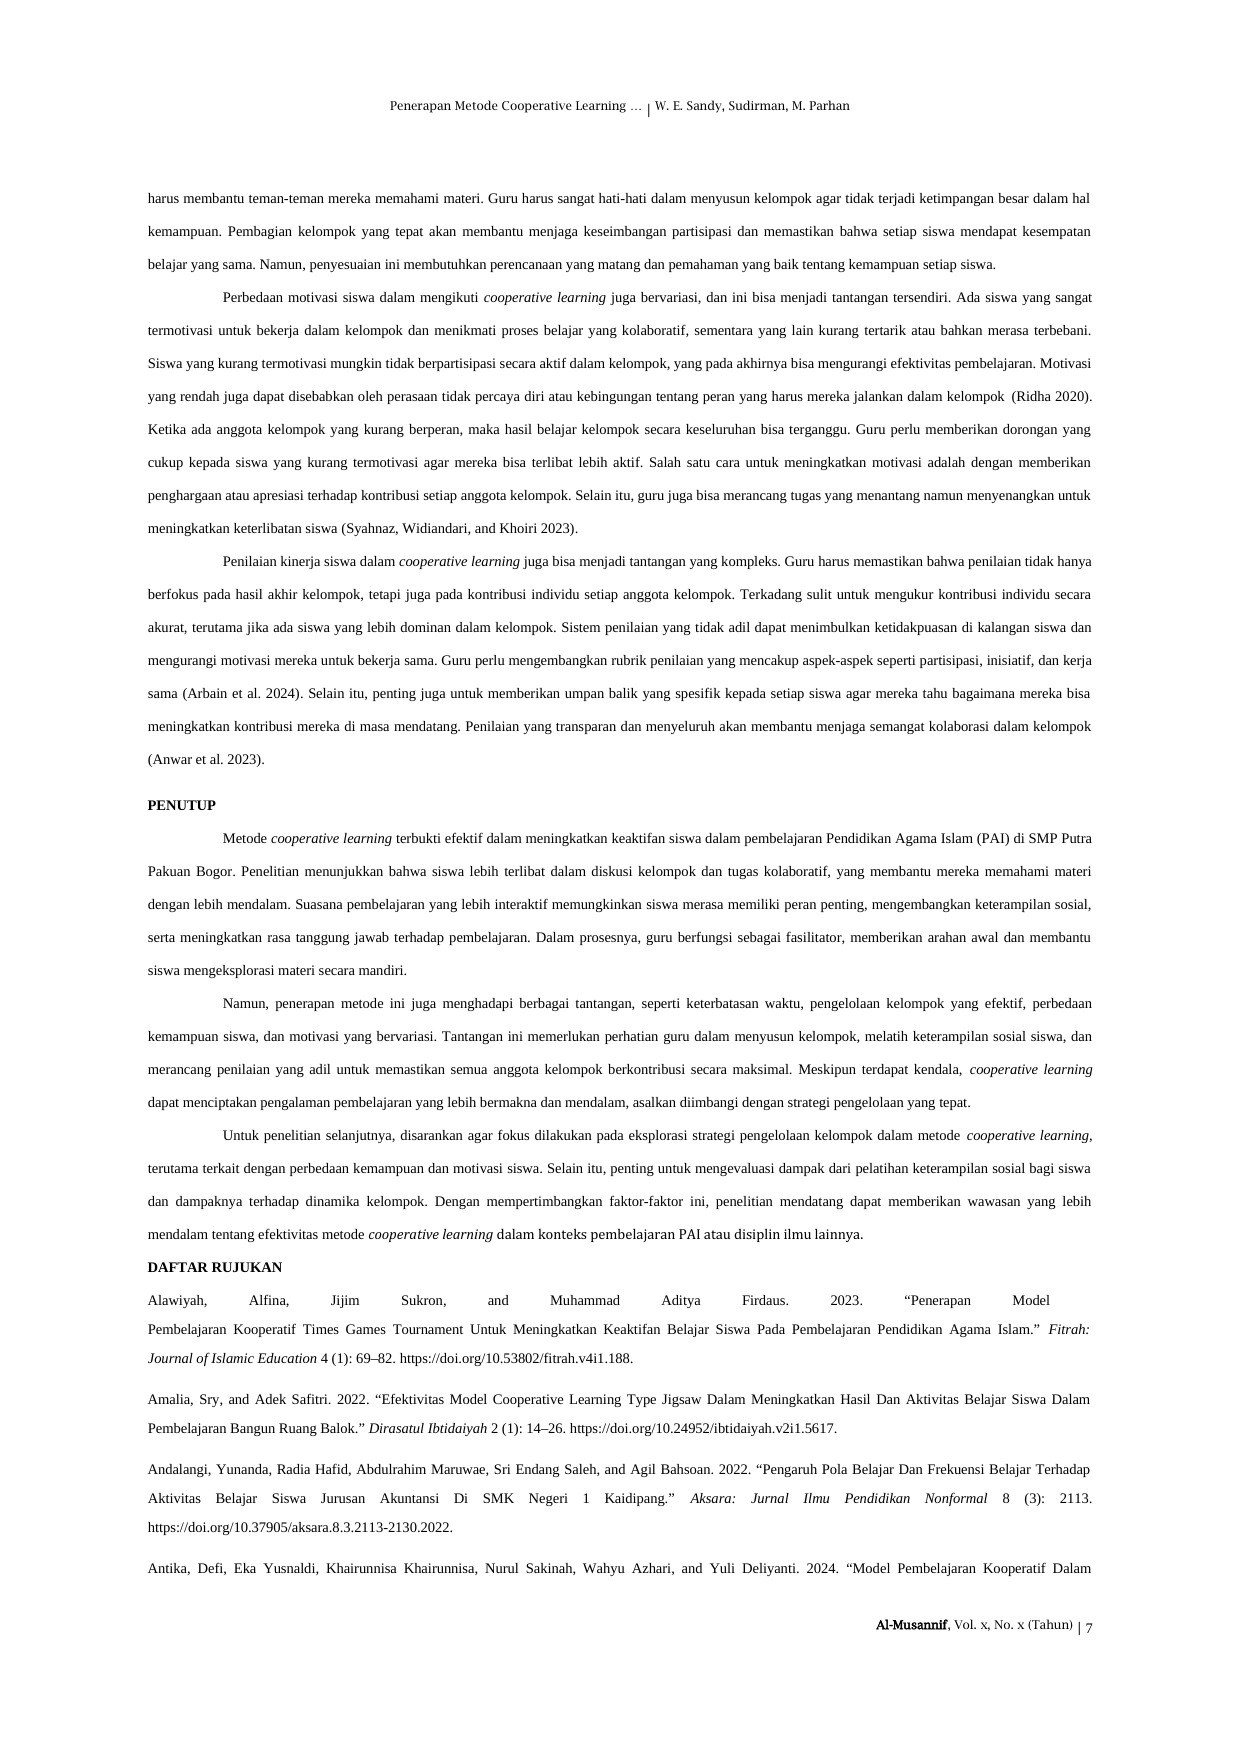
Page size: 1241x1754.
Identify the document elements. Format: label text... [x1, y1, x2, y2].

text Metode cooperative learning terbukti efektif dalam meningkatkan keaktifan siswa dalam pembelajaran Pendidikan Agama Islam (PAI) di SMP Putra Pakuan Bogor. Penelitian menunjukkan bahwa siswa lebih terlibat dalam diskusi kelompok dan tugas kolaboratif, yang membantu mereka memahami materi dengan lebih mendalam. Suasana pembelajaran yang lebih interaktif memungkinkan siswa merasa memiliki peran penting, mengembangkan keterampilan sosial, serta meningkatkan rasa tanggung jawab terhadap pembelajaran. Dalam prosesnya, guru berfungsi sebagai fasilitator, memberikan arahan awal dan membantu siswa mengeksplorasi materi secara mandiri. [148, 818, 1092, 978]
text Namun, penerapan metode ini juga menghadapi berbagai tantangan, seperti keterbatasan waktu, pengelolaan kelompok yang efektif, perbedaan kemampuan siswa, dan motivasi yang bervariasi. Tantangan ini memerlukan perhatian guru dalam menyusun kelompok, melatih keterampilan sosial siswa, dan merancang penilaian yang adil untuk memastikan semua anggota kelompok berkontribusi secara maksimal. Meskipun terdapat kendala, cooperative learning dapat menciptakan pengalaman pembelajaran yang lebih bermakna dan mendalam, asalkan diimbangi dengan strategi pengelolaan yang tepat. [148, 983, 1092, 1111]
text Perbedaan motivasi siswa dalam mengikuti cooperative learning juga bervariasi, dan ini bisa menjadi tantangan tersendiri. Ada siswa yang sangat termotivasi untuk bekerja dalam kelompok dan menikmati proses belajar yang kolaboratif, sementara yang lain kurang tertarik atau bahkan merasa terbebani. Siswa yang kurang termotivasi mungkin tidak berpartisipasi secara aktif dalam kelompok, yang pada akhirnya bisa mengurangi efektivitas pembelajaran. Motivasi yang rendah juga dapat disebabkan oleh perasaan tidak percaya diri atau kebingungan tentang peran yang harus mereka jalankan dalam kelompok (Ridha 2020). Ketika ada anggota kelompok yang kurang berperan, maka hasil belajar kelompok secara keseluruhan bisa terganggu. Guru perlu memberikan dorongan yang cukup kepada siswa yang kurang termotivasi agar mereka bisa terlibat lebih aktif. Salah satu cara untuk meningkatkan motivasi adalah dengan memberikan penghargaan atau apresiasi terhadap kontribusi setiap anggota kelompok. Selain itu, guru juga bisa merancang tugas yang menantang namun menyenangkan untuk meningkatkan keterlibatan siswa (Syahnaz, Widiandari, and Khoiri 2023). [147, 277, 1092, 537]
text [147, 1548, 1092, 1576]
text PENUTUP [147, 785, 1092, 813]
text Untuk penelitian selanjutnya, disarankan agar fokus dilakukan pada eksplorasi strategi pengelolaan kelompok dalam metode cooperative learning, terutama terkait dengan perbedaan kemampuan dan motivasi siswa. Selain itu, penting untuk mengevaluasi dampak dari pelatihan keterampilan sosial bagi siswa dan dampaknya terhadap dinamika kelompok. Dengan mempertimbangkan faktor-faktor ini, penelitian mendatang dapat memberikan wawasan yang lebih mendalam tentang efektivitas metode cooperative learning dalam konteks pembelajaran PAI atau disiplin ilmu lainnya. [148, 1115, 1092, 1243]
text Alawiyah, Alfina, Jijim Sukron, and Muhammad Aditya Firdaus. 2023. “Penerapan Model Pembelajaran Kooperatif Times Games Tournament Untuk Meningkatkan Keaktifan Belajar Siswa Pada Pembelajaran Pendidikan Agama Islam.” Fitrah: Journal of Islamic Education 4 (1): 69–82. https://doi.org/10.53802/fitrah.v4i1.188. [147, 1280, 1092, 1366]
text Andalangi, Yunanda, Radia Hafid, Abdulrahim Maruwae, Sri Endang Saleh, and Agil Bahsoan. 2022. “Pengaruh Pola Belajar Dan Frekuensi Belajar Terhadap Aktivitas Belajar Siswa Jurusan Akuntansi Di SMK Negeri 1 Kaidipang.” Aksara: Jurnal Ilmu Pendidikan Nonformal 8 (3): 2113. https://doi.org/10.37905/aksara.8.3.2113-2130.2022. [147, 1449, 1092, 1535]
text DAFTAR RUJUKAN [147, 1247, 1092, 1276]
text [147, 178, 1092, 272]
text Amalia, Sry, and Adek Safitri. 2022. “Efektivitas Model Cooperative Learning Type Jigsaw Dalam Meningkatkan Hasil Dan Aktivitas Belajar Siswa Dalam Pembelajaran Bangun Ruang Balok.” Dirasatul Ibtidaiyah 2 (1): 14–26. https://doi.org/10.24952/ibtidaiyah.v2i1.5617. [147, 1379, 1092, 1436]
text Penilaian kinerja siswa dalam cooperative learning juga bisa menjadi tantangan yang kompleks. Guru harus memastikan bahwa penilaian tidak hanya berfokus pada hasil akhir kelompok, tetapi juga pada kontribusi individu setiap anggota kelompok. Terkadang sulit untuk mengukur kontribusi individu secara akurat, terutama jika ada siswa yang lebih dominan dalam kelompok. Sistem penilaian yang tidak adil dapat menimbulkan ketidakpuasan di kalangan siswa dan mengurangi motivasi mereka untuk bekerja sama. Guru perlu mengembangkan rubrik penilaian yang mencakup aspek-aspek seperti partisipasi, inisiatif, dan kerja sama (Arbain et al. 2024). Selain itu, penting juga untuk memberikan umpan balik yang spesifik kepada setiap siswa agar mereka tahu bagaimana mereka bisa meningkatkan kontribusi mereka di masa mendatang. Penilaian yang transparan dan menyeluruh akan membantu menjaga semangat kolaborasi dalam kelompok (Anwar et al. 2023). [147, 541, 1092, 768]
